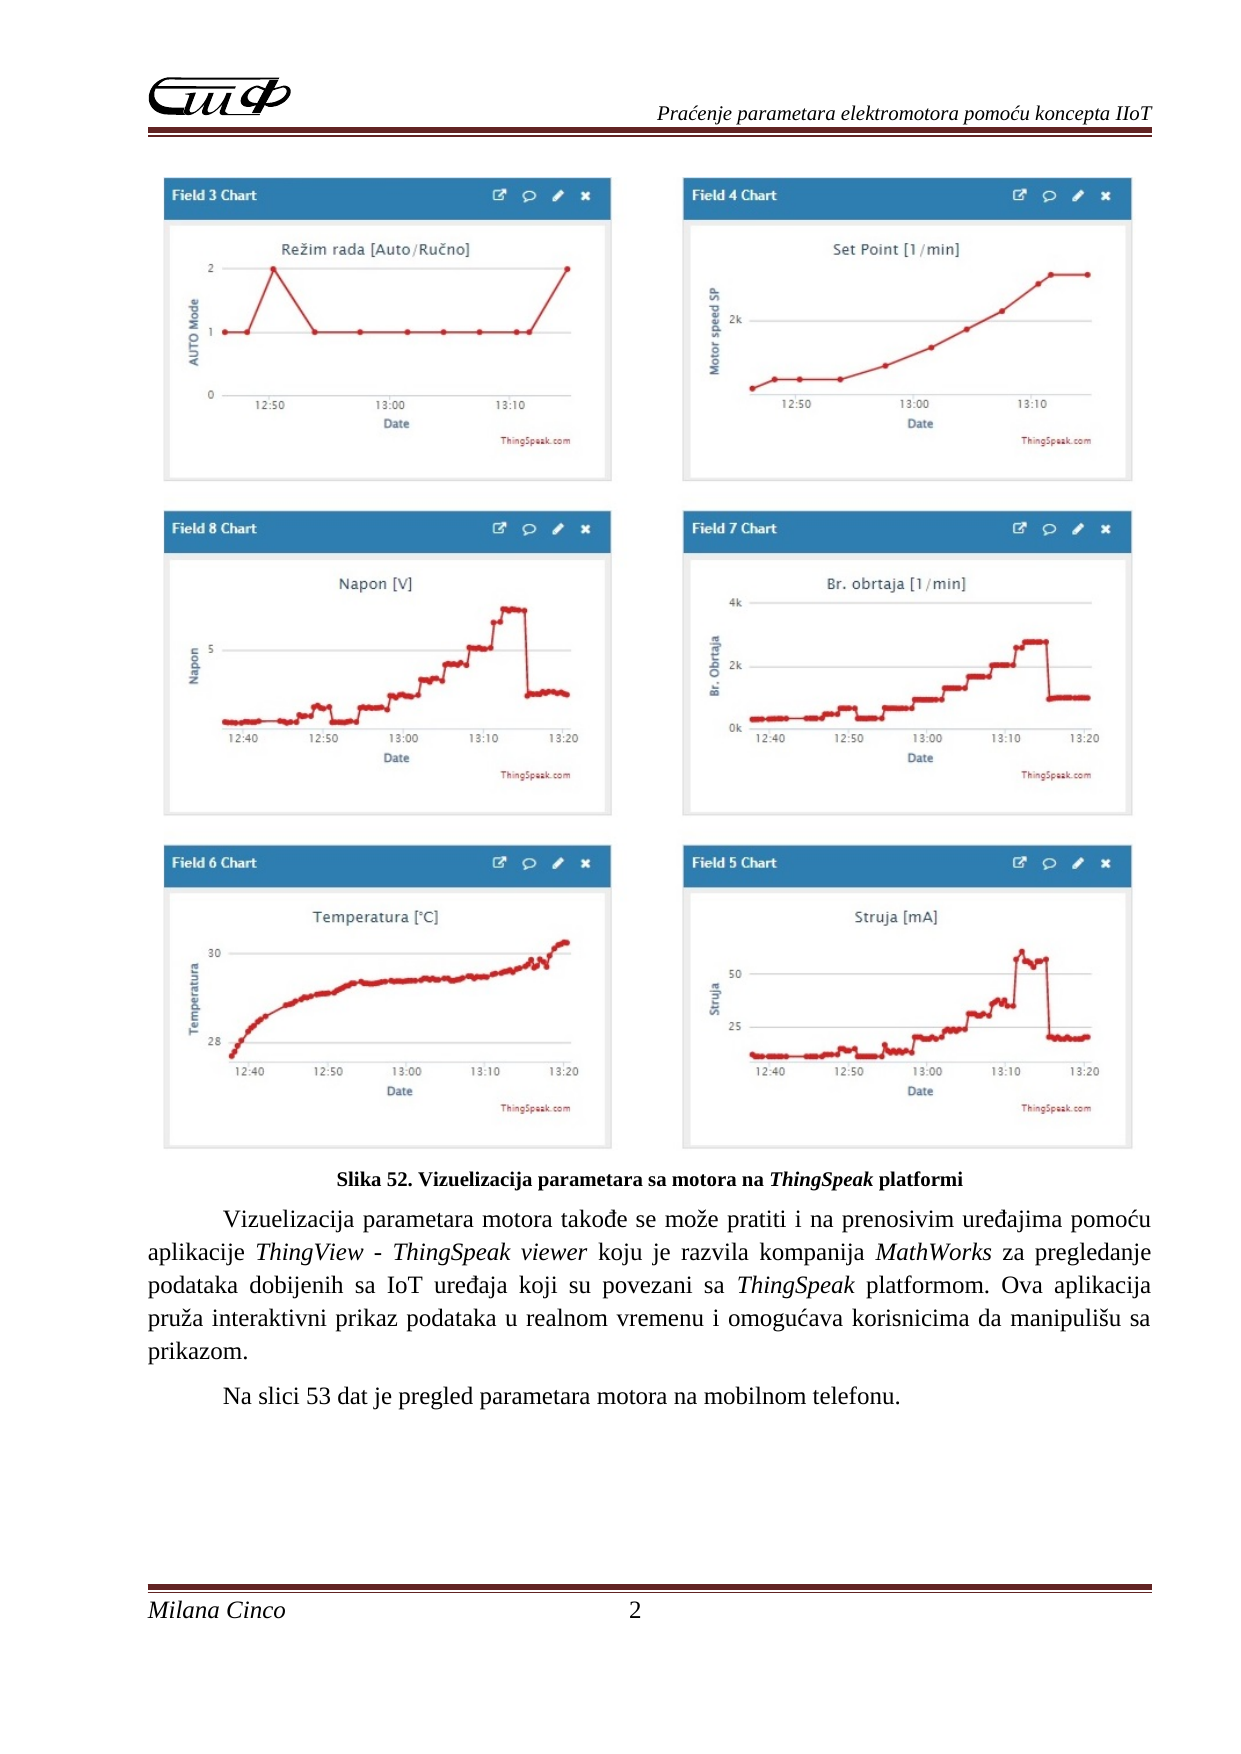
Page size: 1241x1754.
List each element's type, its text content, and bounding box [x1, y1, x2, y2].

picture [163, 177, 1136, 1151]
text Na slici 53 dat je pregled parametara motora na mobilnom telefonu. [223, 1381, 1152, 1410]
text Vizuelizacija parametara motora takođe se može pratiti i na prenosivim uređajima pomoću aplikacije ThingView - ThingSpeak viewer koju je razvila kompanija MathWorks za pregledanje podataka dobijenih sa IoT uređaja koji su povezani sa ThingSpeak platformom. Ova aplikacija pruža interaktivni prikaz podataka u realnom vremenu i omogućava korisnicima da manipulišu sa prikazom. [148, 1204, 1152, 1364]
text Slika 52. Vizuelizacija parametara sa motora na ThingSpeak platformi [148, 1167, 1152, 1191]
